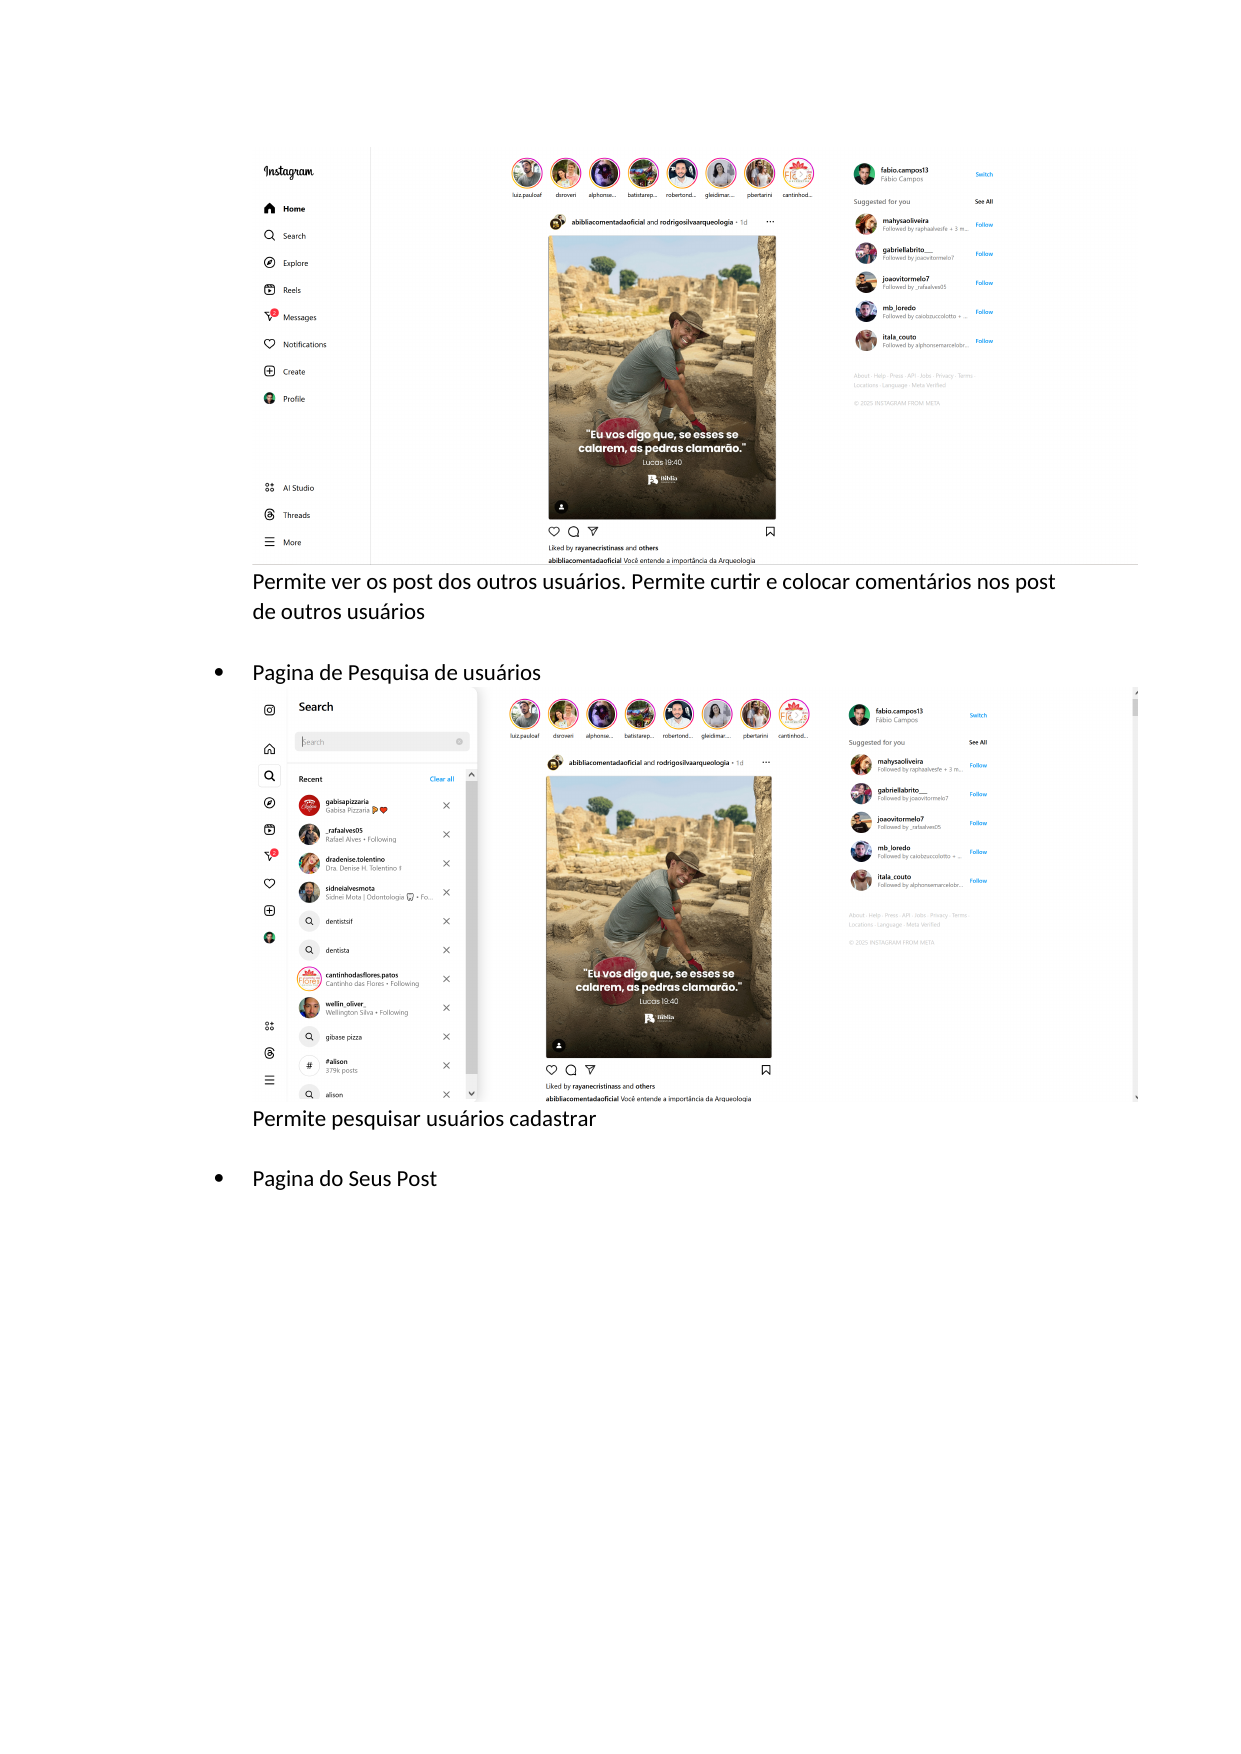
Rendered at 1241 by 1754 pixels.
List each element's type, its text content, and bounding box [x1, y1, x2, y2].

list Permite pesquisar usuários cadastrar [252, 1104, 1063, 1132]
picture [252, 147, 1138, 565]
list Pagina de Pesquisa de usuários [215, 658, 1063, 686]
list Pagina do Seus Post [215, 1164, 1063, 1192]
picture [252, 687, 1138, 1102]
list Permite ver os post dos outros usuários. Permite curtir e colocar comentários nos post de outros usuários [252, 567, 1063, 625]
